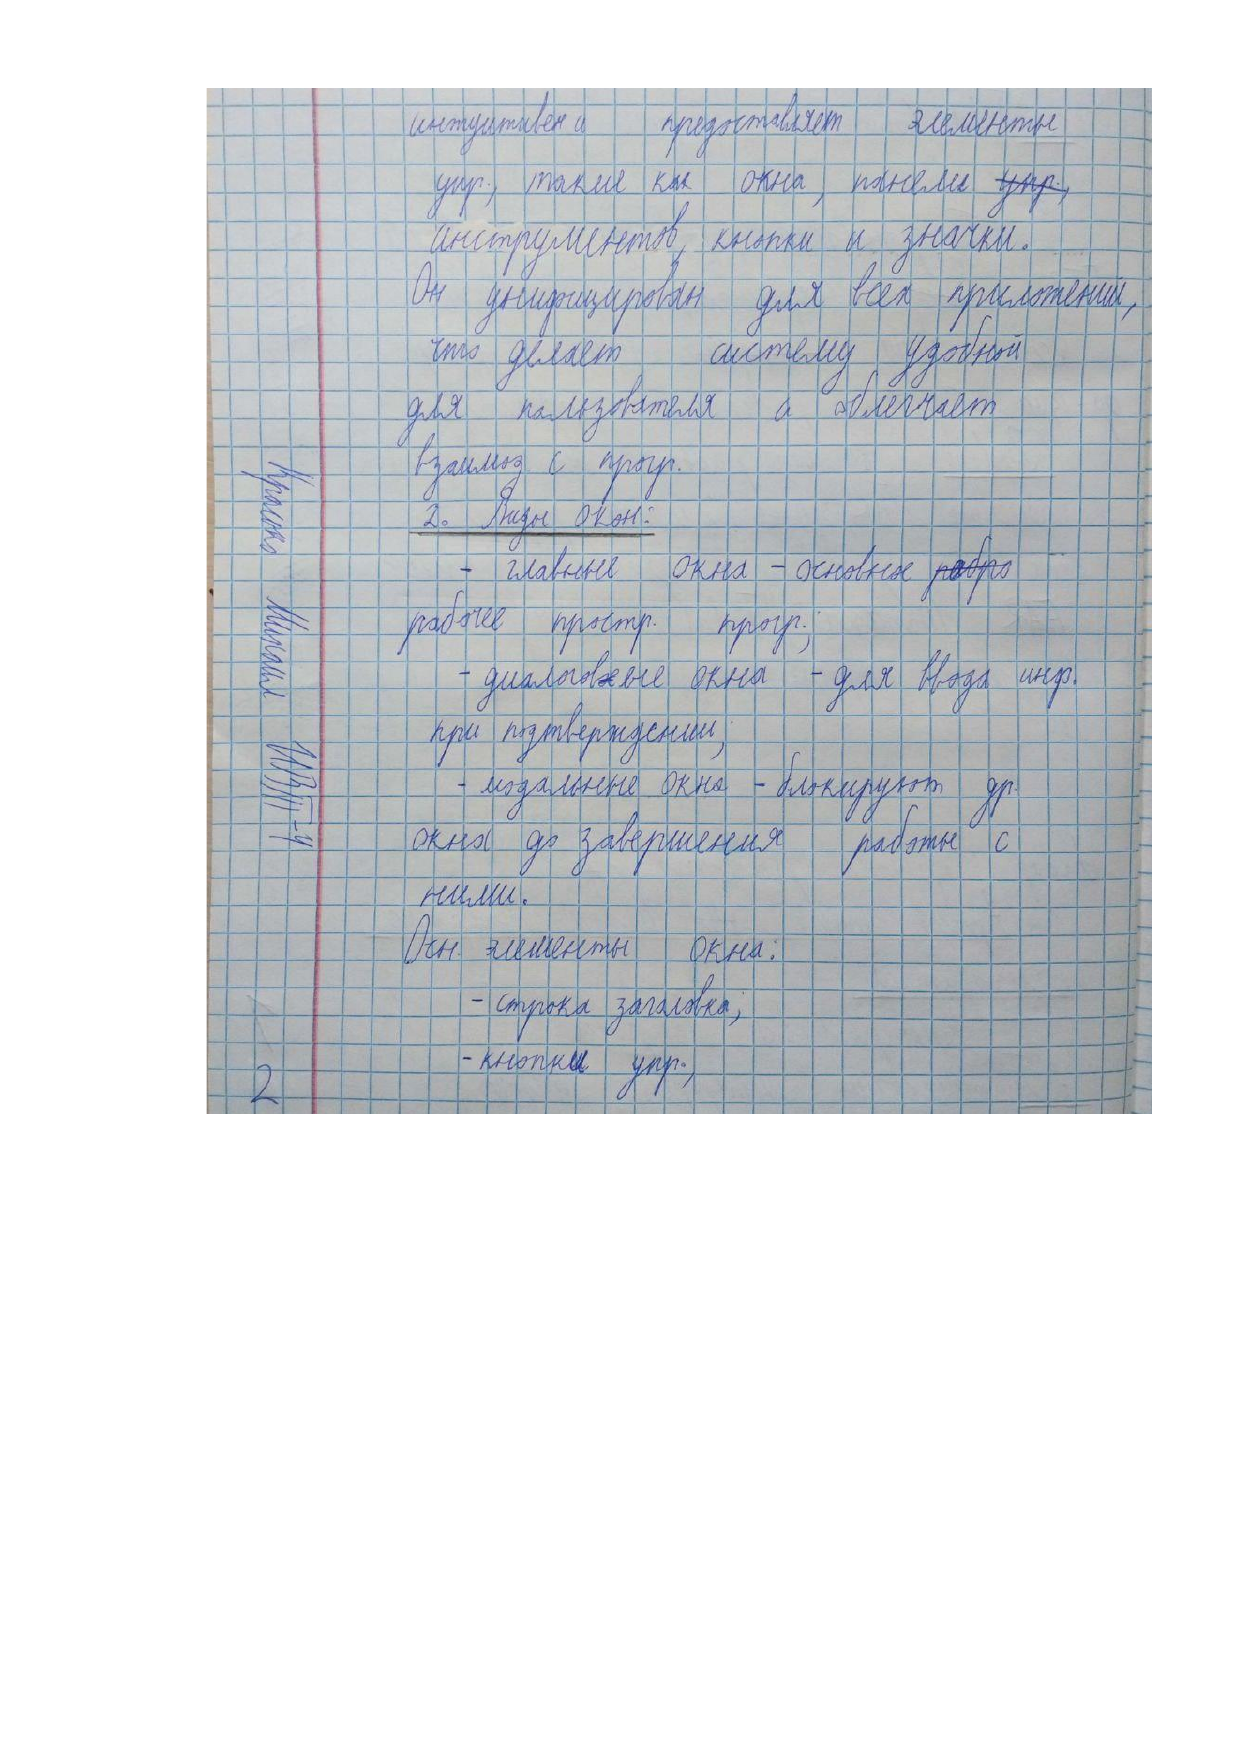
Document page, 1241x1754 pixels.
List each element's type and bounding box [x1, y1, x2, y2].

picture [206, 88, 1152, 1114]
